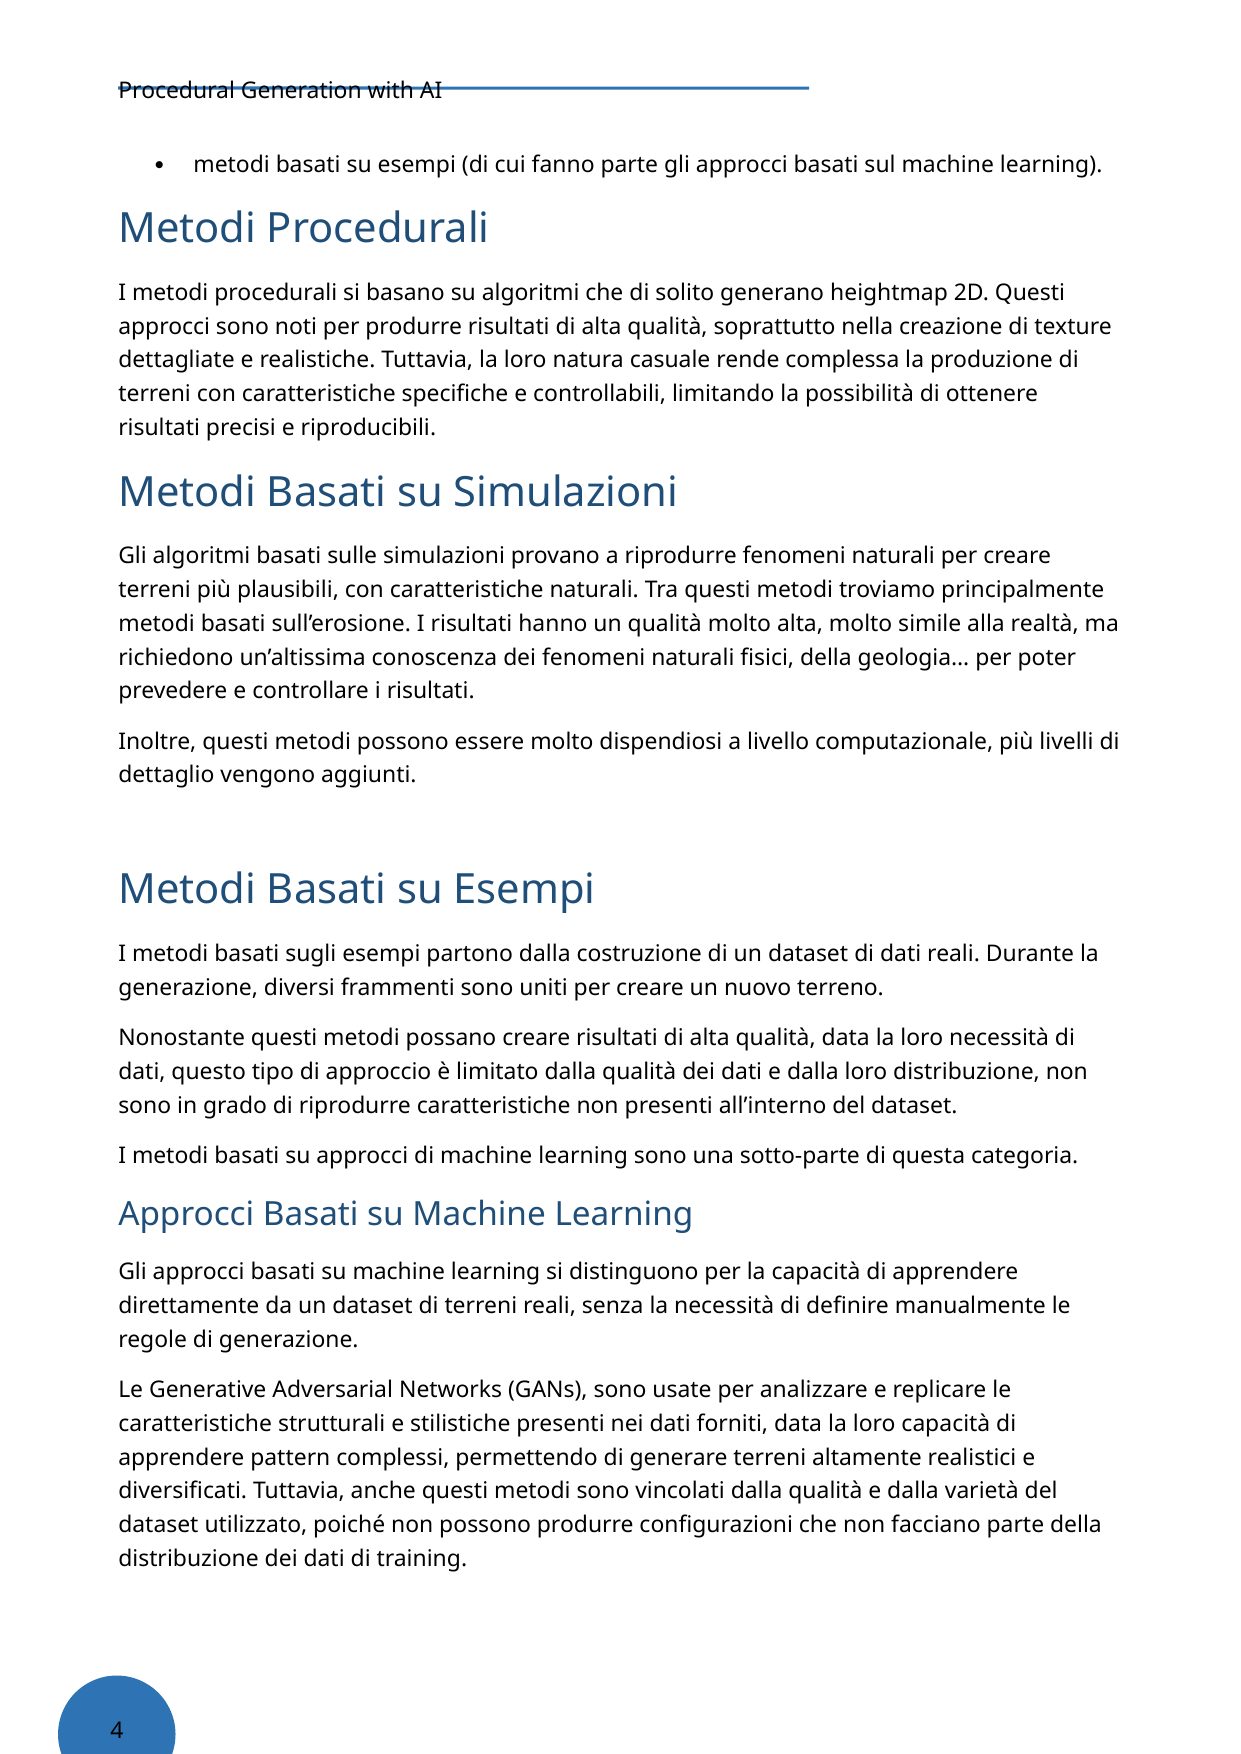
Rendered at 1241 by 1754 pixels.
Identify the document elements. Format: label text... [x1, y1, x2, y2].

text Le Generative Adversarial Networks (GANs), sono usate per analizzare e replicare le caratteristiche strutturali e stilistiche presenti nei dati forniti, data la loro capacità di apprendere pattern complessi, permettendo di generare terreni altamente realistici e diversificati. Tuttavia, anche questi metodi sono vincolati dalla qualità e dalla varietà del dataset utilizzato, poiché non possono produrre configurazioni che non facciano parte della distribuzione dei dati di training. [118, 1373, 1122, 1573]
text Gli approcci basati su machine learning si distinguono per la capacità di apprendere direttamente da un dataset di terreni reali, senza la necessità di definire manualmente le regole di generazione. [118, 1255, 1122, 1354]
text Approcci Basati su Machine Learning [118, 1190, 1122, 1235]
text Gli algoritmi basati sulle simulazioni provano a riprodurre fenomeni naturali per creare terreni più plausibili, con caratteristiche naturali. Tra questi metodi troviamo principalmente metodi basati sull’erosione. I risultati hanno un qualità molto alta, molto simile alla realtà, ma richiedono un’altissima conoscenza dei fenomeni naturali fisici, della geologia… per poter prevedere e controllare i risultati. [118, 539, 1122, 706]
text I metodi procedurali si basano su algoritmi che di solito generano heightmap 2D. Questi approcci sono noti per produrre risultati di alta qualità, soprattutto nella creazione di texture dettagliate e realistiche. Tuttavia, la loro natura casuale rende complessa la produzione di terreni con caratteristiche specifiche e controllabili, limitando la possibilità di ottenere risultati precisi e riproducibili. [118, 276, 1122, 442]
text I metodi basati sugli esempi partono dalla costruzione di un dataset di dati reali. Durante la generazione, diversi frammenti sono uniti per creare un nuovo terreno. [118, 937, 1122, 1002]
text Metodi Procedurali [118, 198, 1122, 255]
text Inoltre, questi metodi possono essere molto dispendiosi a livello computazionale, più livelli di dettaglio vengono aggiunti. [118, 725, 1122, 790]
text Metodi Basati su Esempi [118, 859, 1122, 916]
text Nonostante questi metodi possano creare risultati di alta qualità, data la loro necessità di dati, questo tipo di approccio è limitato dalla qualità dei dati e dalla loro distribuzione, non sono in grado di riprodurre caratteristiche non presenti all’interno del dataset. [118, 1021, 1122, 1120]
list metodi basati su esempi (di cui fanno parte gli approcci basati sul machine learning). [156, 148, 1122, 179]
text I metodi basati su approcci di machine learning sono una sotto-parte di questa categoria. [118, 1139, 1122, 1171]
text Metodi Basati su Simulazioni [118, 461, 1122, 518]
